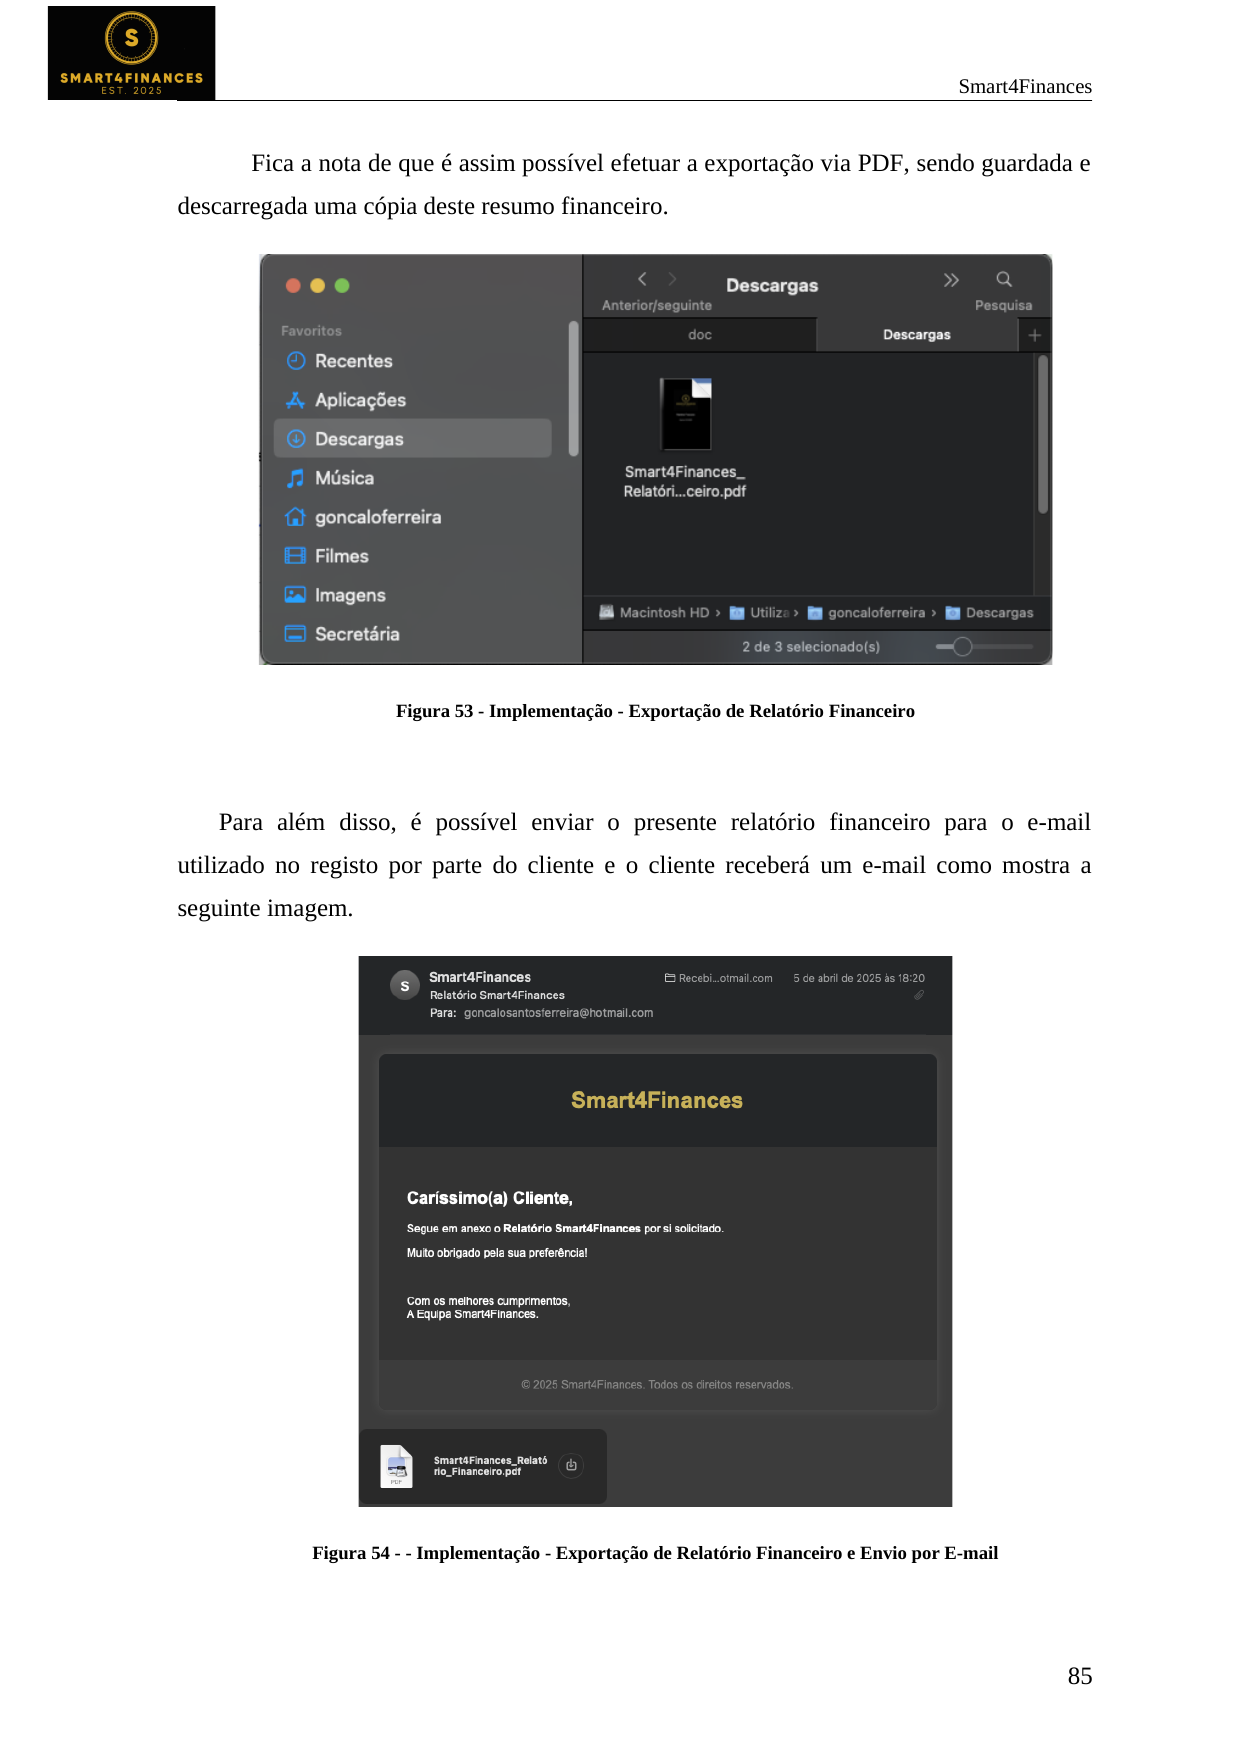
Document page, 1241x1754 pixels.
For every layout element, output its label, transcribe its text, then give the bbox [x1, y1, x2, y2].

text Para além disso, é possível enviar o presente relatório financeiro para o e-mail utilizado no registo por parte do cliente e o cliente receberá um e-mail como mostra a seguinte imagem. [177, 807, 1092, 922]
picture [258, 254, 1053, 665]
picture [47, 6, 216, 100]
text Fica a nota de que é assim possível efetuar a exportação via PDF, sendo guardada e descarregada uma cópia deste resumo financeiro. [177, 148, 1092, 219]
picture [358, 956, 953, 1507]
